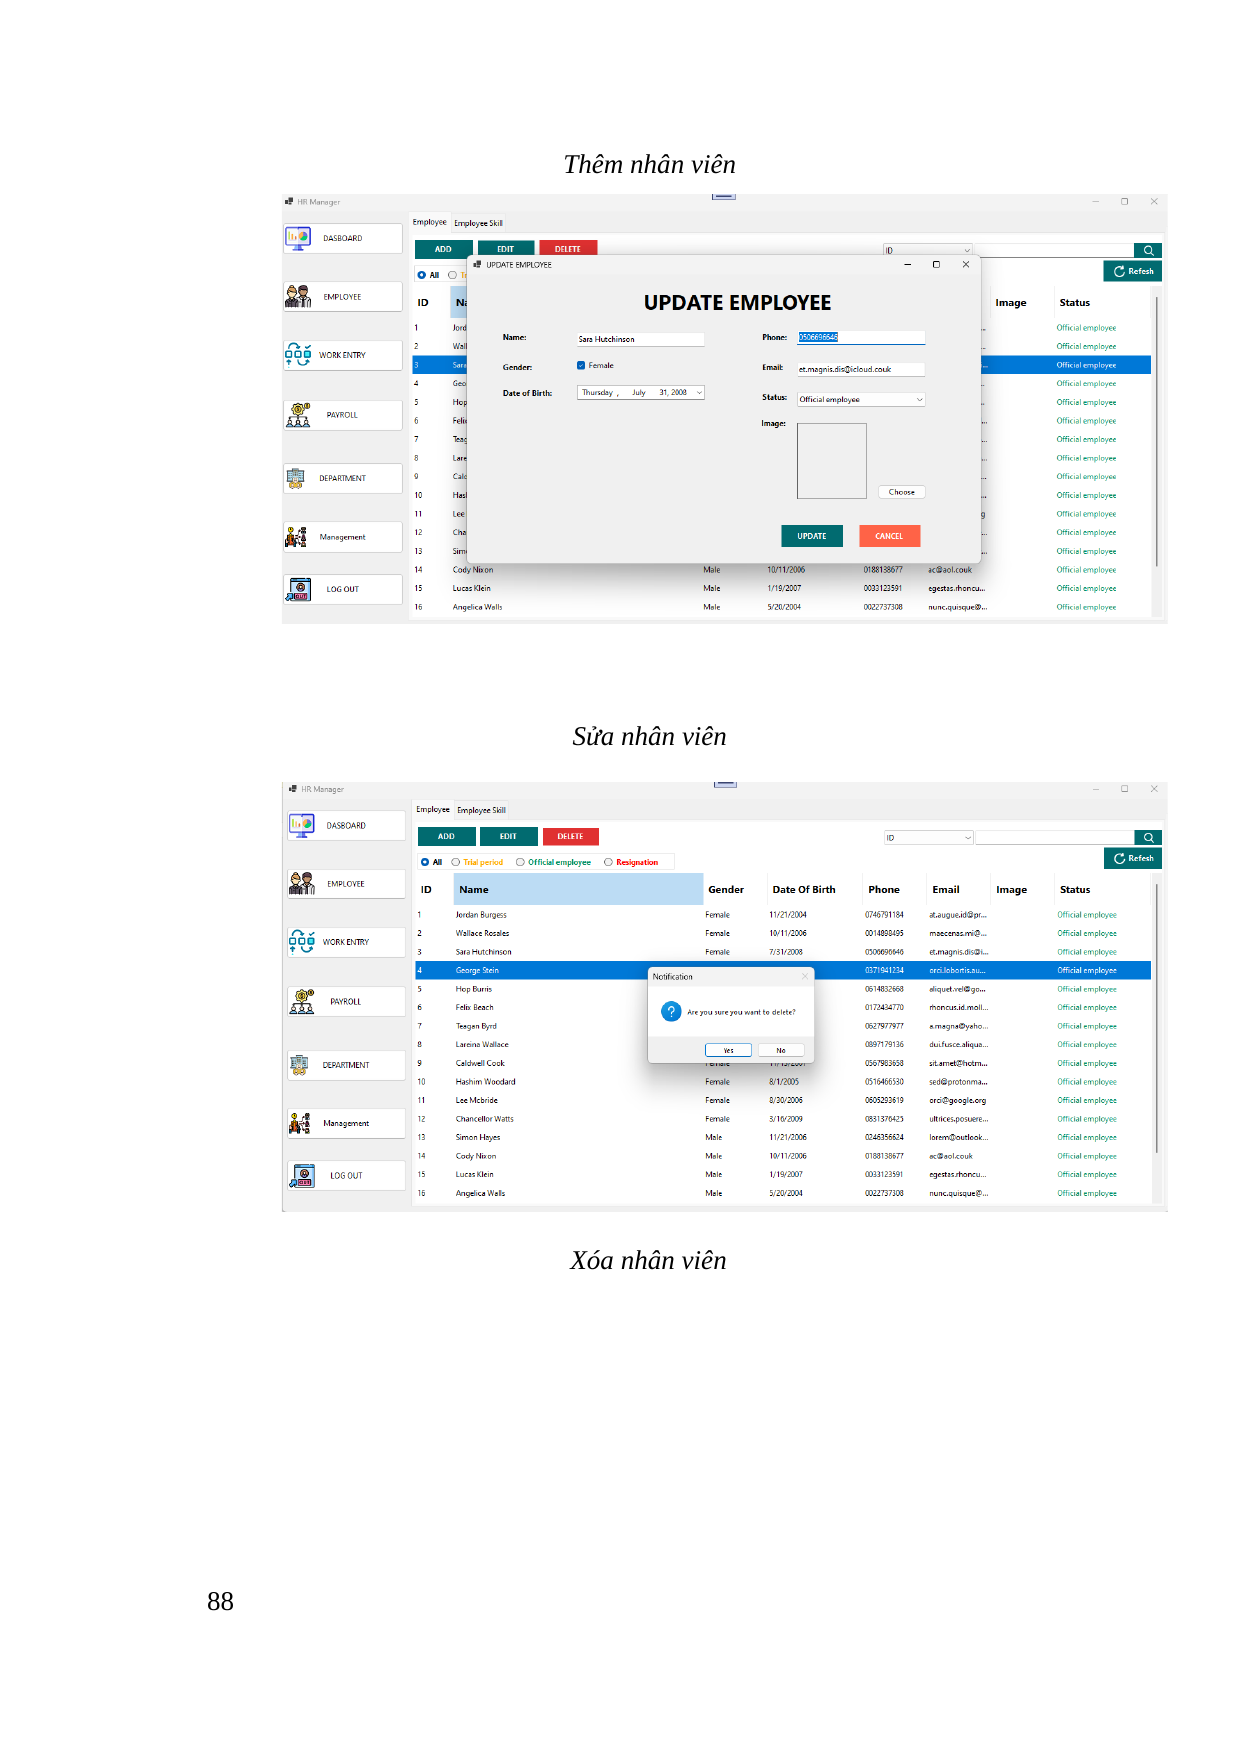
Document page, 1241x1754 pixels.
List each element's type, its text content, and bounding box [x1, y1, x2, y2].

picture [281, 782, 1168, 1212]
text Sửa nhân viên [207, 719, 1092, 751]
picture [281, 194, 1168, 624]
text Xóa nhân viên [207, 1244, 1092, 1275]
